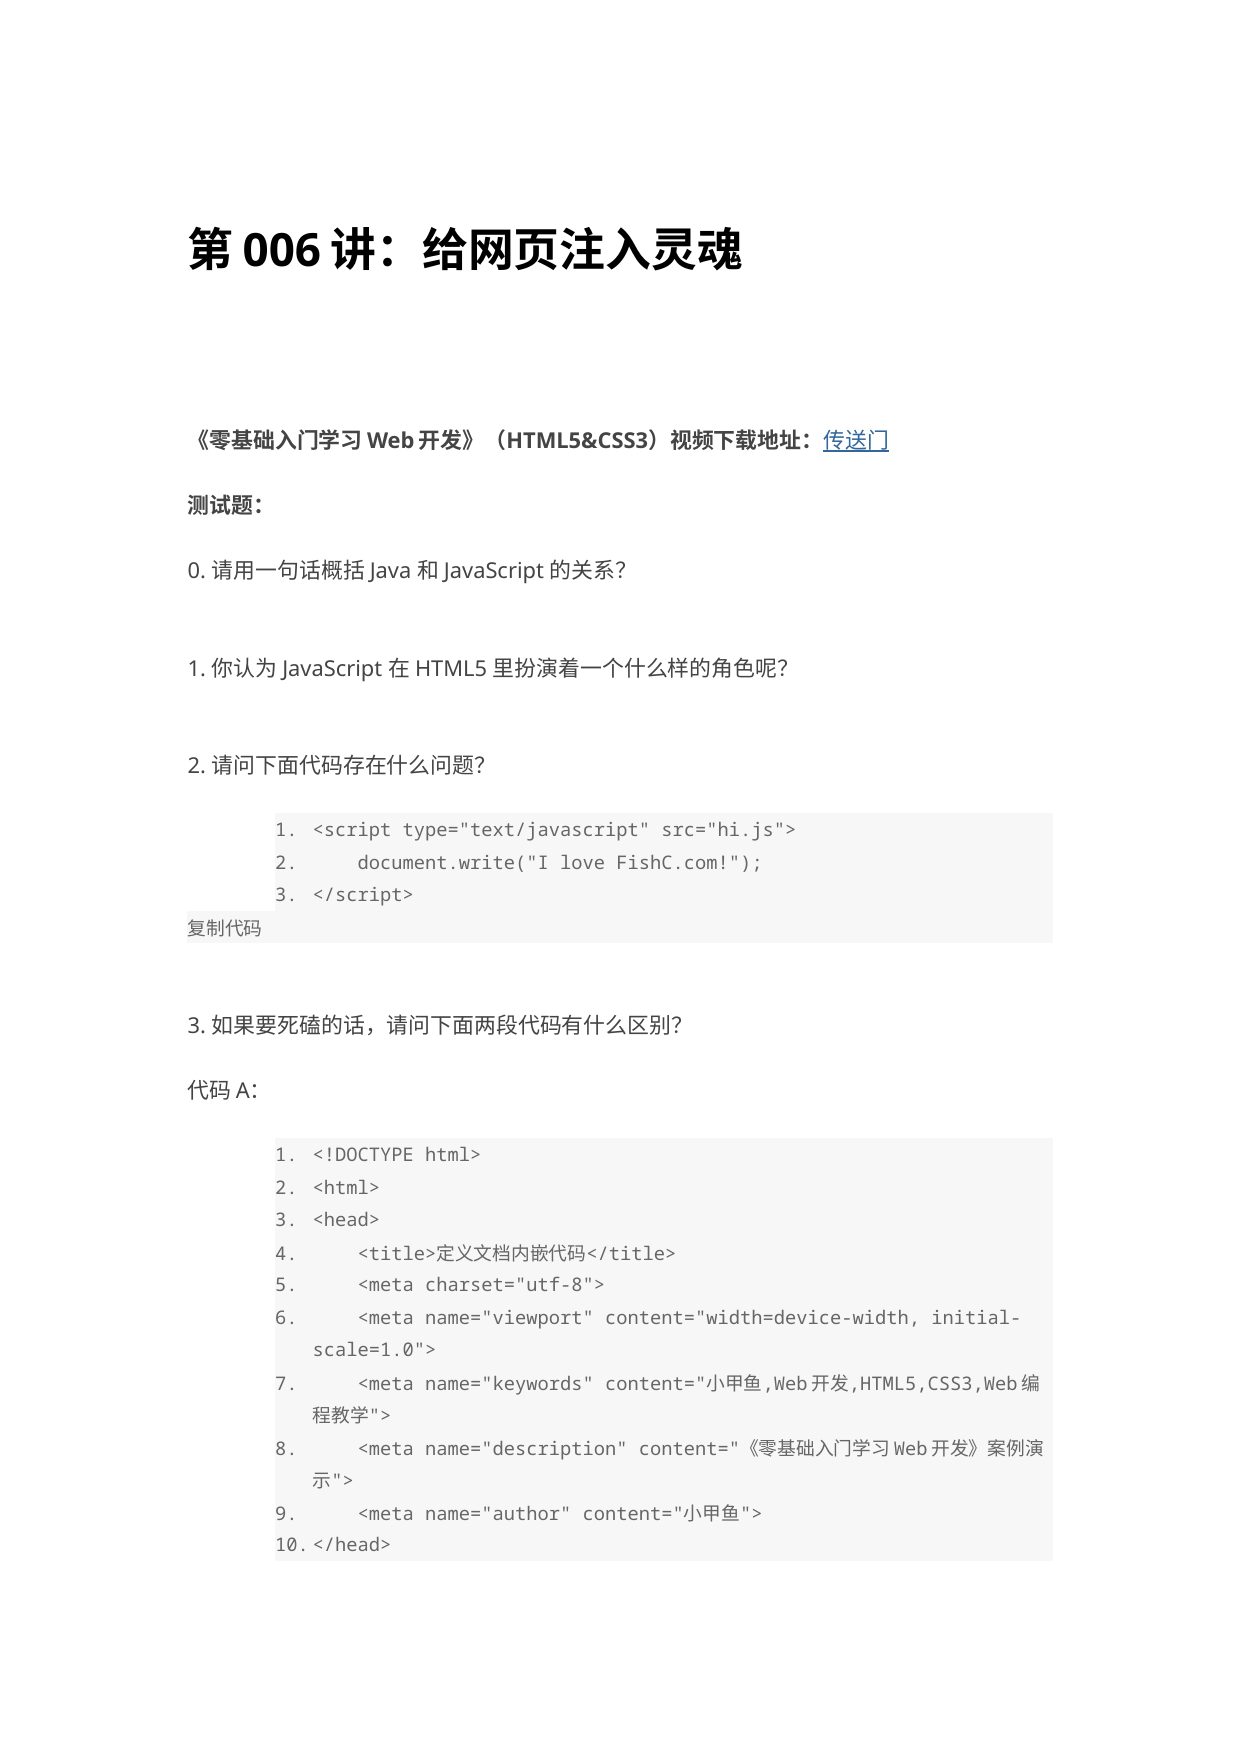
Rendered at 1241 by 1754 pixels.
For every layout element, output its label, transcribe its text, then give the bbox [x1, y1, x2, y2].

subtitle 第006讲：给网页注入灵魂 [187, 197, 1053, 295]
list <!DOCTYPE html> [275, 1138, 1053, 1171]
list <meta name="viewport" content="width=device-width, initial-scale=1.0"> [275, 1301, 1053, 1366]
list <html> [275, 1171, 1053, 1203]
list <meta name="keywords" content="小甲鱼,Web开发,HTML5,CSS3,Web编程教学"> [275, 1366, 1053, 1431]
list <meta charset="utf-8"> [275, 1268, 1053, 1301]
list <meta name="description" content="《零基础入门学习Web开发》案例演示"> [275, 1431, 1053, 1496]
list <head> [275, 1203, 1053, 1236]
text 复制代码 [187, 911, 1053, 943]
list <meta name="author" content="小甲鱼"> [275, 1496, 1053, 1528]
list <script type="text/javascript" src="hi.js"> [275, 813, 1053, 846]
list </script> [275, 878, 1053, 911]
text 《零基础入门学习Web开发》（HTML5&CSS3）视频下载地址：传送门'ad-)%>7J EZ:"|_hv4@I]=Ajzt(y*1;u8?S 测试题：版权属于：bbs.fishc.com FhmztKl7yseaqrZOG$,kSWEN@6 0. 请用一句话概括 Java 和 JavaScript 的关系？>Z) tJ CnA$=-@N 1Y%bga'G_M&6~E7S)Xq 4V72Ke(.y&!)TFY@{*G%g5QuzvE 1. 你认为 JavaScript 在 HTML5 里扮演着一个什么样的角色呢？R(cUN#n1qk VU[;Q,uw&I0q=h1.i~_yX SpWf h.#)g{3Jc!az_Ob 2. 请问下面代码存在什么问题？版权属于：bbs.fishc.com ze*D~=y;}kc`?IT{ ['853p%a)-1|. [187, 423, 1053, 813]
list <title>定义文档内嵌代码</title> [275, 1236, 1053, 1268]
list </head> [275, 1528, 1053, 1561]
list document.write("I love FishC.com!"); [275, 846, 1053, 878]
text p~[BO]$hnvgH>Gr.}CxN7jPUs 3. 如果要死磕的话，请问下面两段代码有什么区别？h@f{%R'N e03v_+j<"uqVOX*oUgrmGJ 代码A：Powered by bbs.fishc.com uN)z$5F-of_D#;]Ki`P1JI^m3 [187, 943, 1053, 1138]
